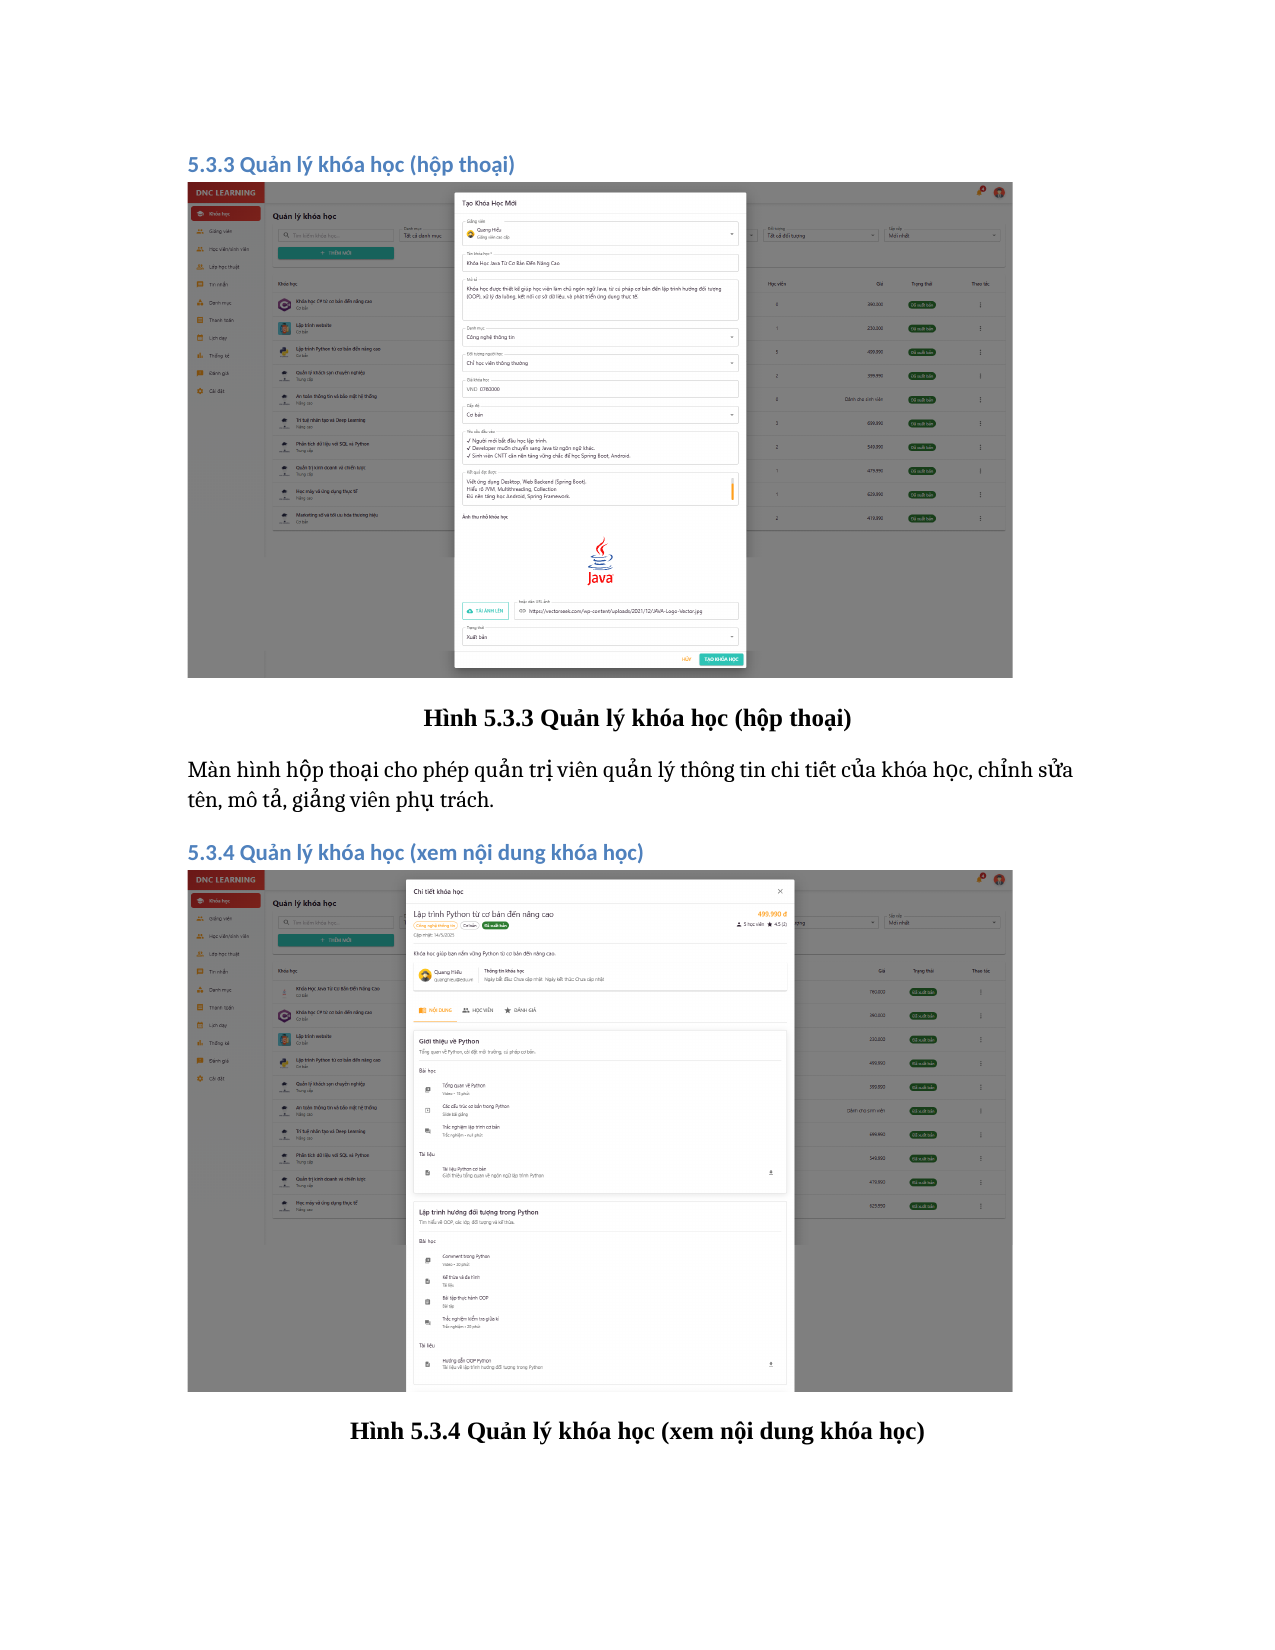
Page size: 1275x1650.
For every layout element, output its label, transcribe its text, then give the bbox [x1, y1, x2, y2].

text Hình 5.3.3 Quản lý khóa học (hộp thoại) [187, 703, 1087, 731]
text Hình 5.3.4 Quản lý khóa học (xem nội dung khóa học) [187, 1416, 1087, 1445]
picture [187, 870, 1013, 1392]
subtitle 5.3.4 Quản lý khóa học (xem nội dung khóa học) [187, 838, 1087, 866]
picture [187, 182, 1013, 678]
subtitle 5.3.3 Quản lý khóa học (hộp thoại) [187, 150, 1087, 178]
text Màn hình hộp thoại cho phép quản trị viên quản lý thông tin chi tiết của khóa học, chỉnh sửa tên, mô tả, giảng viên phụ trách. [187, 756, 1087, 813]
